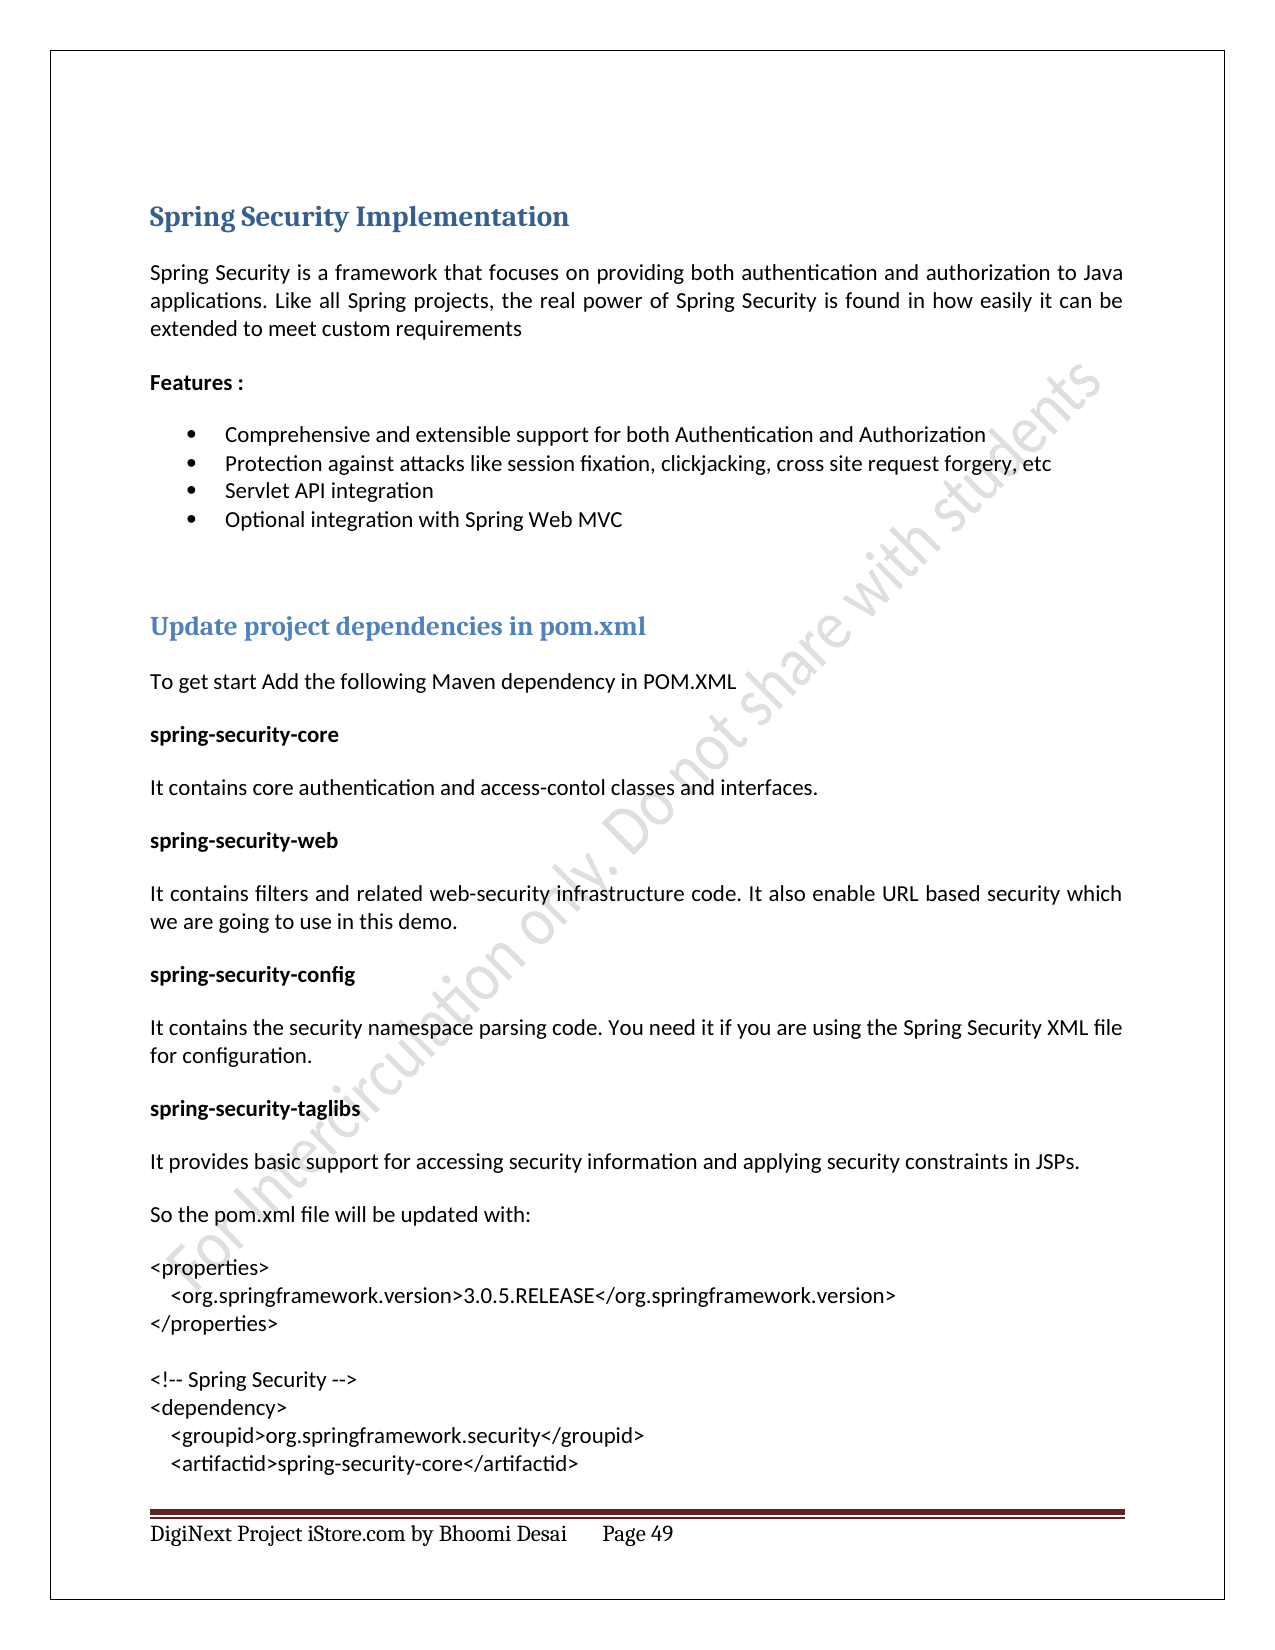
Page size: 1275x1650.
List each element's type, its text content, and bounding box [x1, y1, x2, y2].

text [150, 1421, 1125, 1449]
list Protection against attacks like session fixation, clickjacking, cross site request forgery, etc [187, 449, 1125, 477]
text It contains core authentication and access-contol classes and interfaces. [150, 773, 1125, 801]
text </properties> [150, 1309, 1125, 1337]
text Features : [150, 368, 1125, 396]
text It contains filters and related web-security infrastructure code. It also enable URL based security which we are going to use in this demo. [150, 879, 1125, 935]
list Optional integration with Spring Web MVC [187, 505, 1125, 533]
text <dependency> [150, 1393, 1125, 1421]
subtitle Spring Security Implementation [150, 200, 1125, 233]
text spring-security-web [150, 826, 1125, 854]
list Comprehensive and extensible support for both Authentication and Authorization [187, 421, 1125, 449]
text spring-security-taglibs [150, 1094, 1125, 1122]
text <artifactid>spring-security-core</artifactid> [150, 1449, 1125, 1477]
text It provides basic support for accessing security information and applying security constraints in JSPs. [150, 1147, 1125, 1175]
text It contains the security namespace parsing code. You need it if you are using the Spring Security XML file for configuration. [150, 1013, 1125, 1069]
text spring-security-config [150, 960, 1125, 988]
text To get start Add the following Maven dependency in POM.XML [150, 667, 1125, 695]
text <org.springframework.version>3.0.5.RELEASE</org.springframework.version> [150, 1281, 1125, 1309]
text Spring Security is a framework that focuses on providing both authentication and authorization to Java applications. Like all Spring projects, the real power of Spring Security is found in how easily it can be extended to meet custom requirements [150, 258, 1125, 343]
subtitle Update project dependencies in pom.xml [150, 611, 1125, 642]
text <properties> [150, 1253, 1125, 1281]
list Servlet API integration [187, 477, 1125, 505]
text <!-- Spring Security --> [150, 1365, 1125, 1393]
text spring-security-core [150, 720, 1125, 748]
text So the pom.xml file will be updated with: [150, 1200, 1125, 1228]
